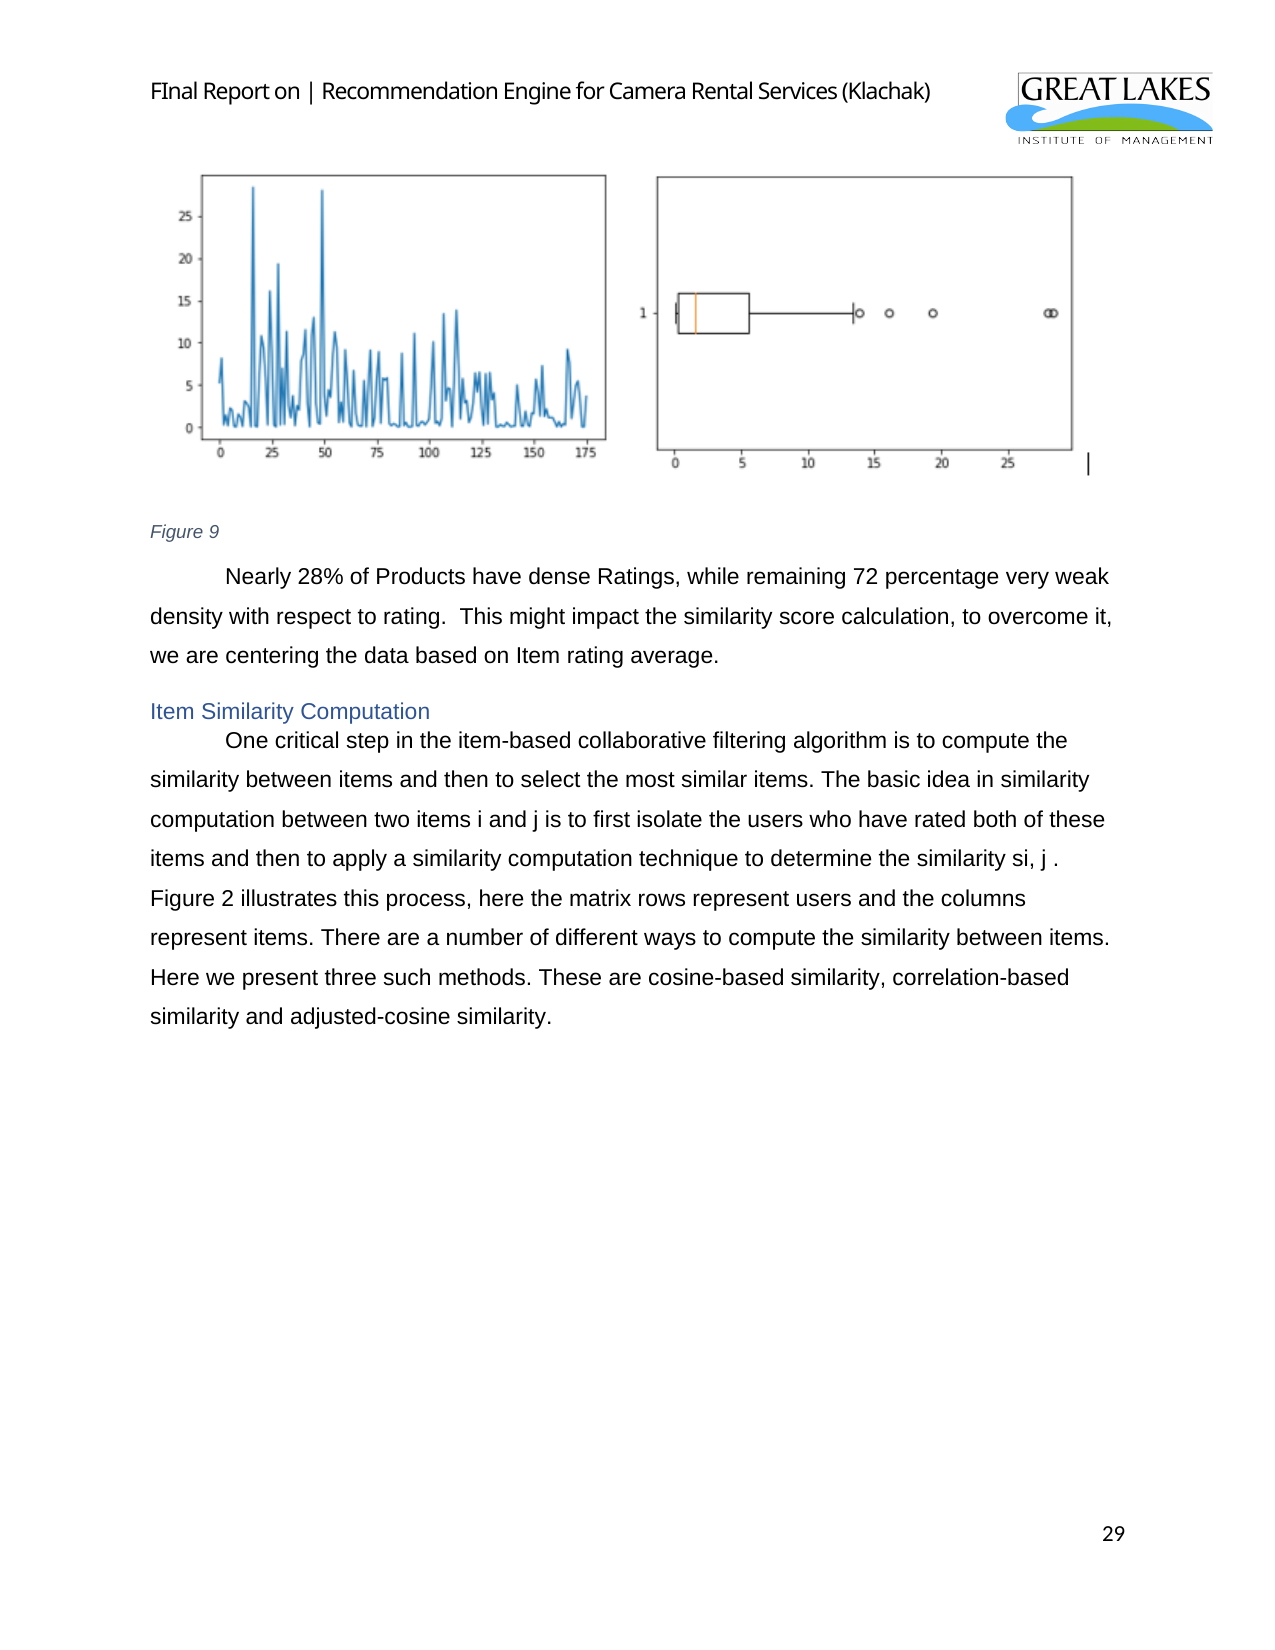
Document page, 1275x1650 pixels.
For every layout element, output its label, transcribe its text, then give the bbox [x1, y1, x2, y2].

picture [1003, 72, 1213, 145]
text Figure 9 [150, 521, 1125, 542]
text One critical step in the item-based collaborative filtering algorithm is to compute the similarity between items and then to select the most similar items. The basic idea in similarity computation between two items i and j is to first isolate the users who have rated both of these items and then to apply a similarity computation technique to determine the similarity si, j . Figure 2 illustrates this process, here the matrix rows represent users and the columns represent items. There are a number of different ways to compute the similarity between items. Here we present three such methods. These are cosine-based similarity, correlation-based similarity and adjusted-cosine similarity. [150, 727, 1125, 1029]
subtitle Item Similarity Computation [150, 698, 1125, 725]
text Nearly 28% of Products have dense Ratings, while remaining 72 percentage very weak density with respect to rating. This might impact the similarity score calculation, to overcome it, we are centering the data based on Item rating average. [150, 563, 1125, 668]
